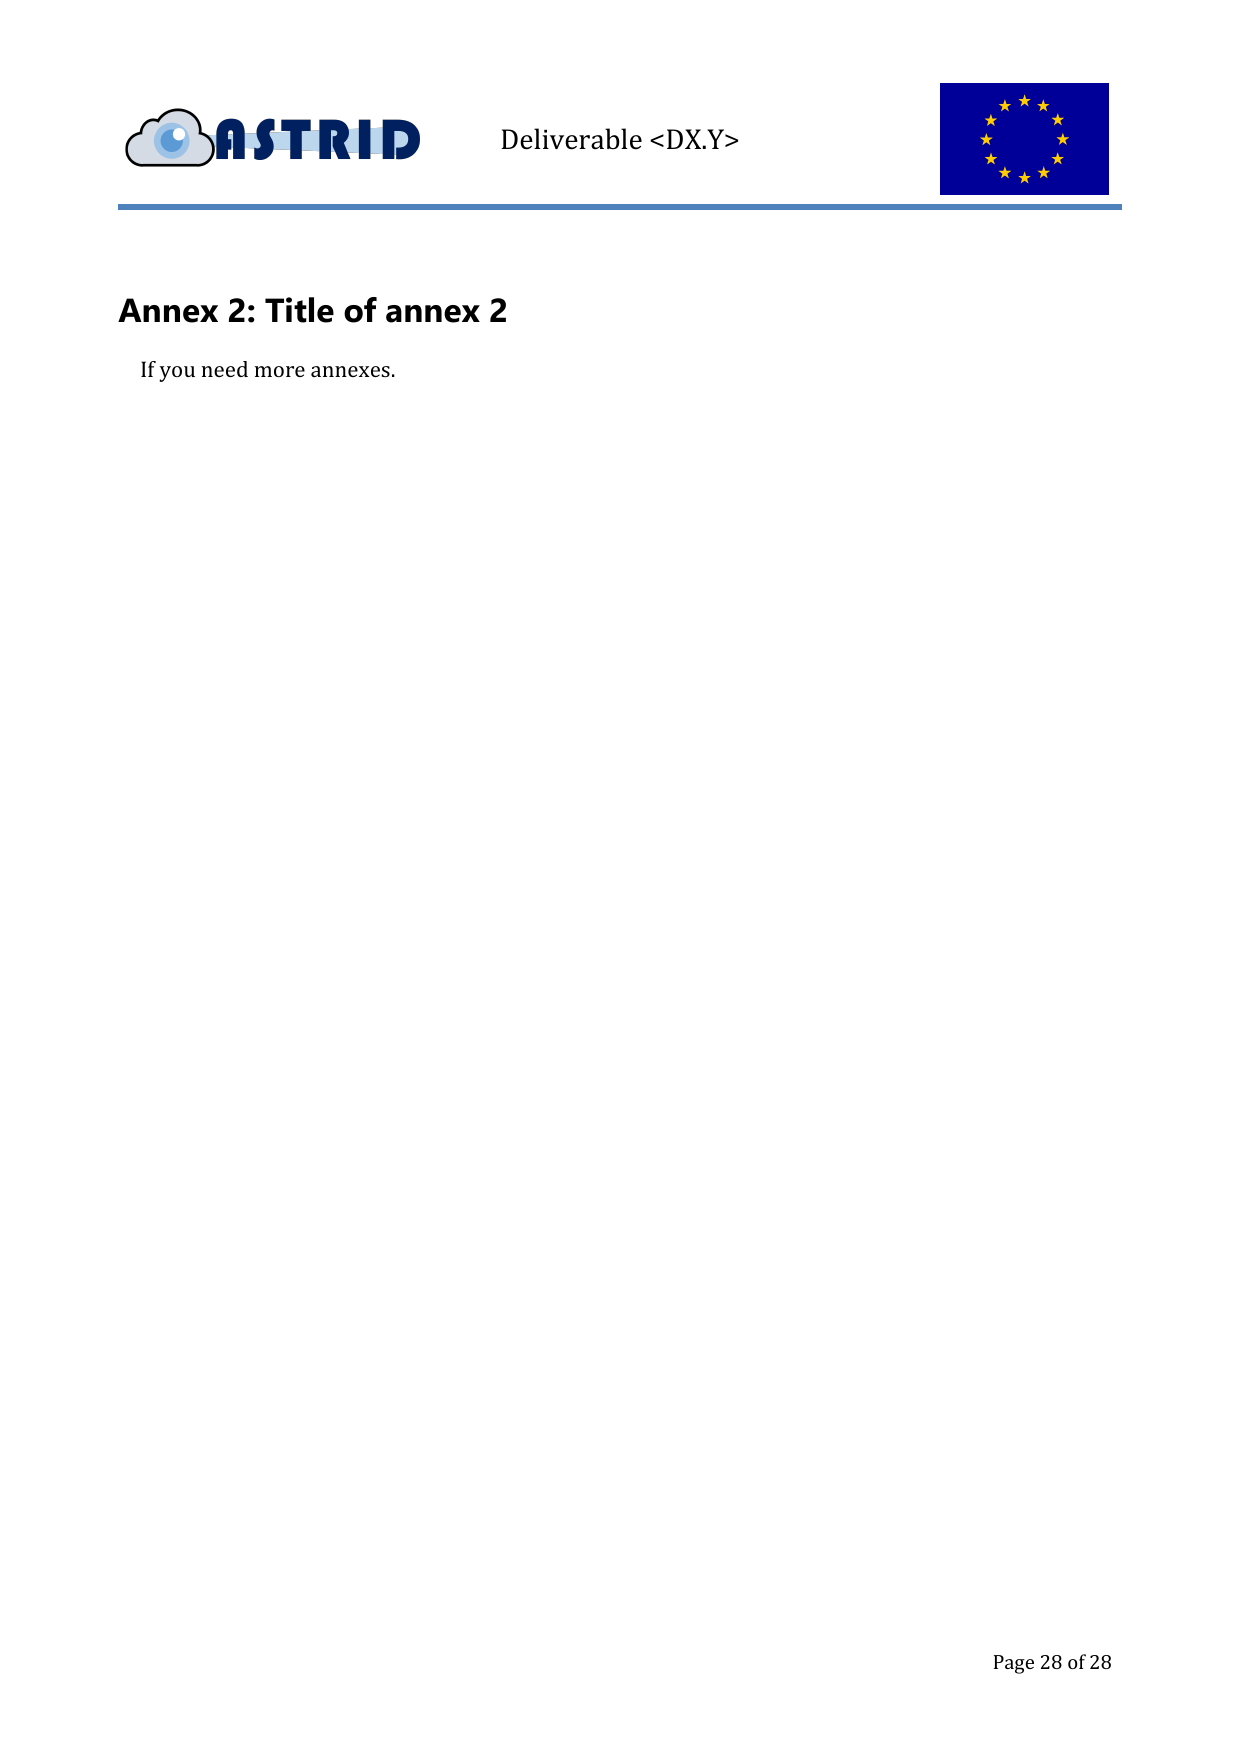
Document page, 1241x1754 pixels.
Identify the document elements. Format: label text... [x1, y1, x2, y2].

picture [125, 106, 423, 171]
subtitle Annex 2: Title of annex 2 [118, 286, 1122, 331]
text If you need more annexes. [118, 356, 1122, 382]
picture [940, 83, 1109, 195]
